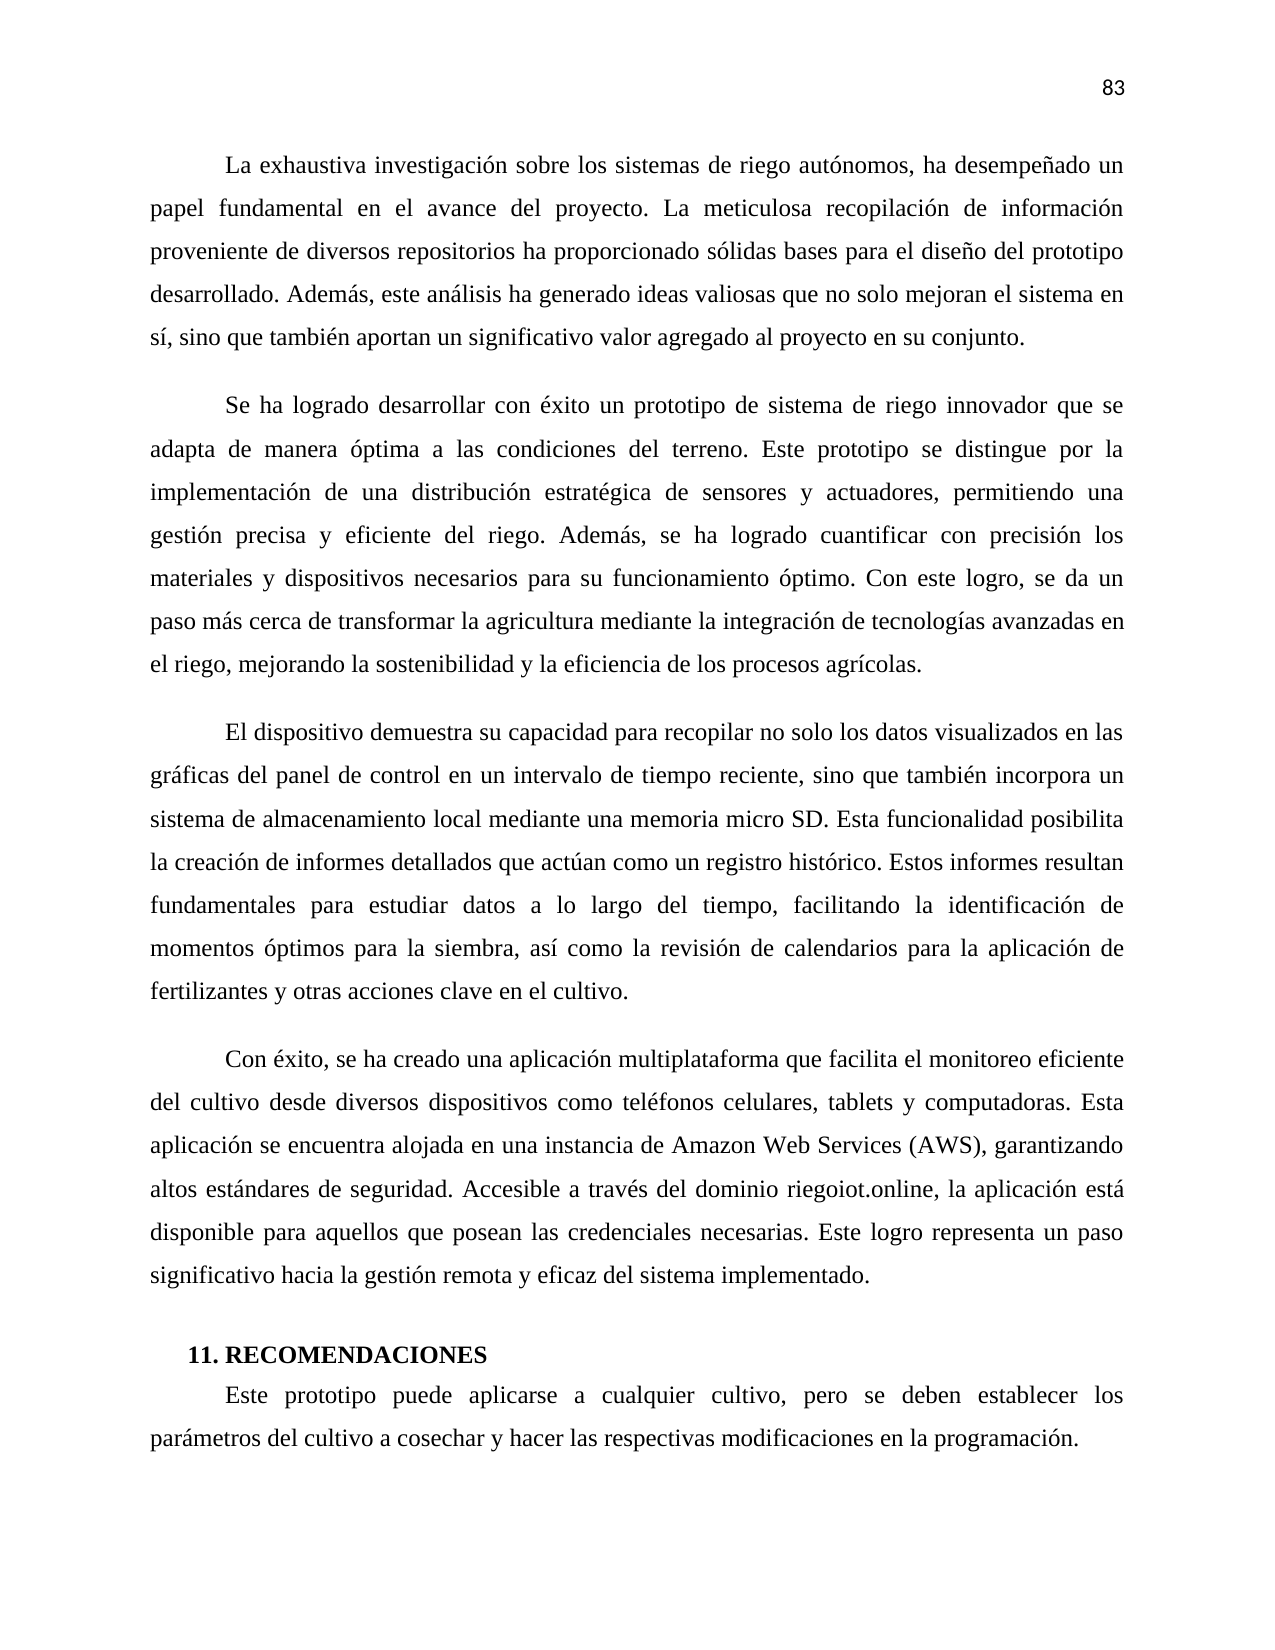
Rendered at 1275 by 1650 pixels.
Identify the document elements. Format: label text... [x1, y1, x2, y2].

text Con éxito, se ha creado una aplicación multiplataforma que facilita el monitoreo eficiente del cultivo desde diversos dispositivos como teléfonos celulares, tablets y computadoras. Esta aplicación se encuentra alojada en una instancia de Amazon Web Services (AWS), garantizando altos estándares de seguridad. Accesible a través del dominio riegoiot.online, la aplicación está disponible para aquellos que posean las credenciales necesarias. Este logro representa un paso significativo hacia la gestión remota y eficaz del sistema implementado. [150, 1044, 1125, 1289]
text La exhaustiva investigación sobre los sistemas de riego autónomos, ha desempeñado un papel fundamental en el avance del proyecto. La meticulosa recopilación de información proveniente de diversos repositorios ha proporcionado sólidas bases para el diseño del prototipo desarrollado. Además, este análisis ha generado ideas valiosas que no solo mejoran el sistema en sí, sino que también aportan un significativo valor agregado al proyecto en su conjunto. [150, 150, 1125, 351]
text El dispositivo demuestra su capacidad para recopilar no solo los datos visualizados en las gráficas del panel de control en un intervalo de tiempo reciente, sino que también incorpora un sistema de almacenamiento local mediante una memoria micro SD. Esta funcionalidad posibilita la creación de informes detallados que actúan como un registro histórico. Estos informes resultan fundamentales para estudiar datos a lo largo del tiempo, facilitando la identificación de momentos óptimos para la siembra, así como la revisión de calendarios para la aplicación de fertilizantes y otras acciones clave en el cultivo. [150, 717, 1125, 1005]
text Este prototipo puede aplicarse a cualquier cultivo, pero se deben establecer los parámetros del cultivo a cosechar y hacer las respectivas modificaciones en la programación. [150, 1380, 1125, 1452]
text Se ha logrado desarrollar con éxito un prototipo de sistema de riego innovador que se adapta de manera óptima a las condiciones del terreno. Este prototipo se distingue por la implementación de una distribución estratégica de sensores y actuadores, permitiendo una gestión precisa y eficiente del riego. Además, se ha logrado cuantificar con precisión los materiales y dispositivos necesarios para su funcionamiento óptimo. Con este logro, se da un paso más cerca de transformar la agricultura mediante la integración de tecnologías avanzadas en el riego, mejorando la sostenibilidad y la eficiencia de los procesos agrícolas. [150, 391, 1125, 678]
subtitle RECOMENDACIONES [225, 1341, 1125, 1369]
